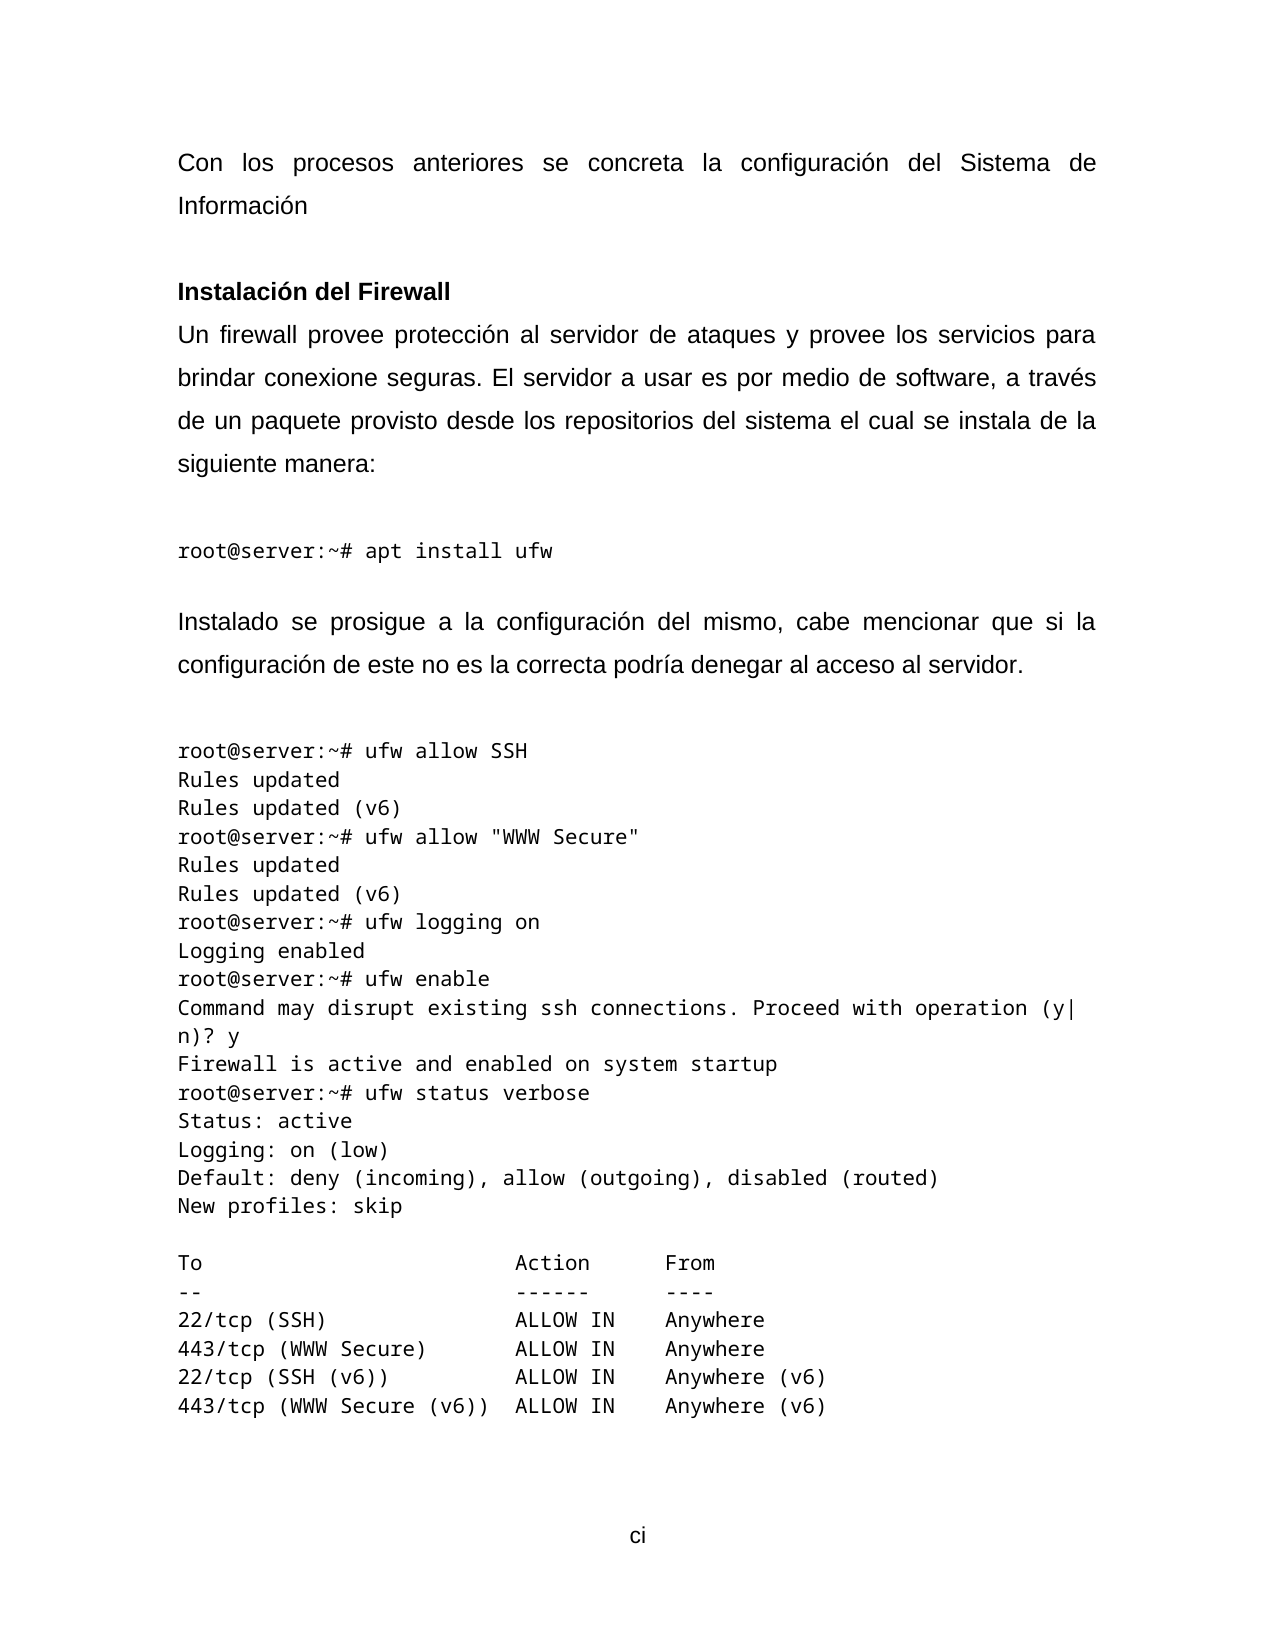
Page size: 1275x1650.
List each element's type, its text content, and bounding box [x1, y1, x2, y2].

text Con los procesos anteriores se concreta la configuración del Sistema de Información [177, 148, 1098, 219]
text Logging enabled [177, 936, 1098, 964]
text Logging: on (low) [177, 1135, 1098, 1163]
text New profiles: skip [177, 1192, 1098, 1220]
text Instalación del Firewall [177, 277, 1098, 306]
text Rules updated [177, 850, 1098, 879]
text -- ------ ---- [177, 1277, 1098, 1305]
text Status: active [177, 1106, 1098, 1135]
text Firewall is active and enabled on system startup [177, 1049, 1098, 1078]
text To Action From [177, 1248, 1098, 1277]
text Rules updated (v6) [177, 879, 1098, 907]
text Instalado se prosigue a la configuración del mismo, cabe mencionar que si la configuración de este no es la correcta podría denegar al acceso al servidor. [177, 607, 1098, 679]
text Default: deny (incoming), allow (outgoing), disabled (routed) [177, 1163, 1098, 1192]
text root@server:~# ufw allow "WWW Secure" [177, 822, 1098, 850]
text root@server:~# apt install ufw [177, 536, 1098, 564]
text Rules updated (v6) [177, 793, 1098, 822]
text root@server:~# ufw logging on [177, 907, 1098, 936]
text Un firewall provee protección al servidor de ataques y provee los servicios para brindar conexione seguras. El servidor a usar es por medio de software, a través de un paquete provisto desde los repositorios del sistema el cual se instala de la siguiente manera: [177, 320, 1098, 478]
text root@server:~# ufw allow SSH [177, 737, 1098, 765]
text Command may disrupt existing ssh connections. Proceed with operation (y|n)? y [177, 993, 1098, 1049]
text root@server:~# ufw status verbose [177, 1078, 1098, 1106]
text Rules updated [177, 765, 1098, 793]
text 443/tcp (WWW Secure (v6)) ALLOW IN Anywhere (v6) [177, 1391, 1098, 1419]
text 443/tcp (WWW Secure) ALLOW IN Anywhere [177, 1334, 1098, 1362]
text 22/tcp (SSH (v6)) ALLOW IN Anywhere (v6) [177, 1362, 1098, 1391]
text 22/tcp (SSH) ALLOW IN Anywhere [177, 1305, 1098, 1334]
text root@server:~# ufw enable [177, 964, 1098, 993]
